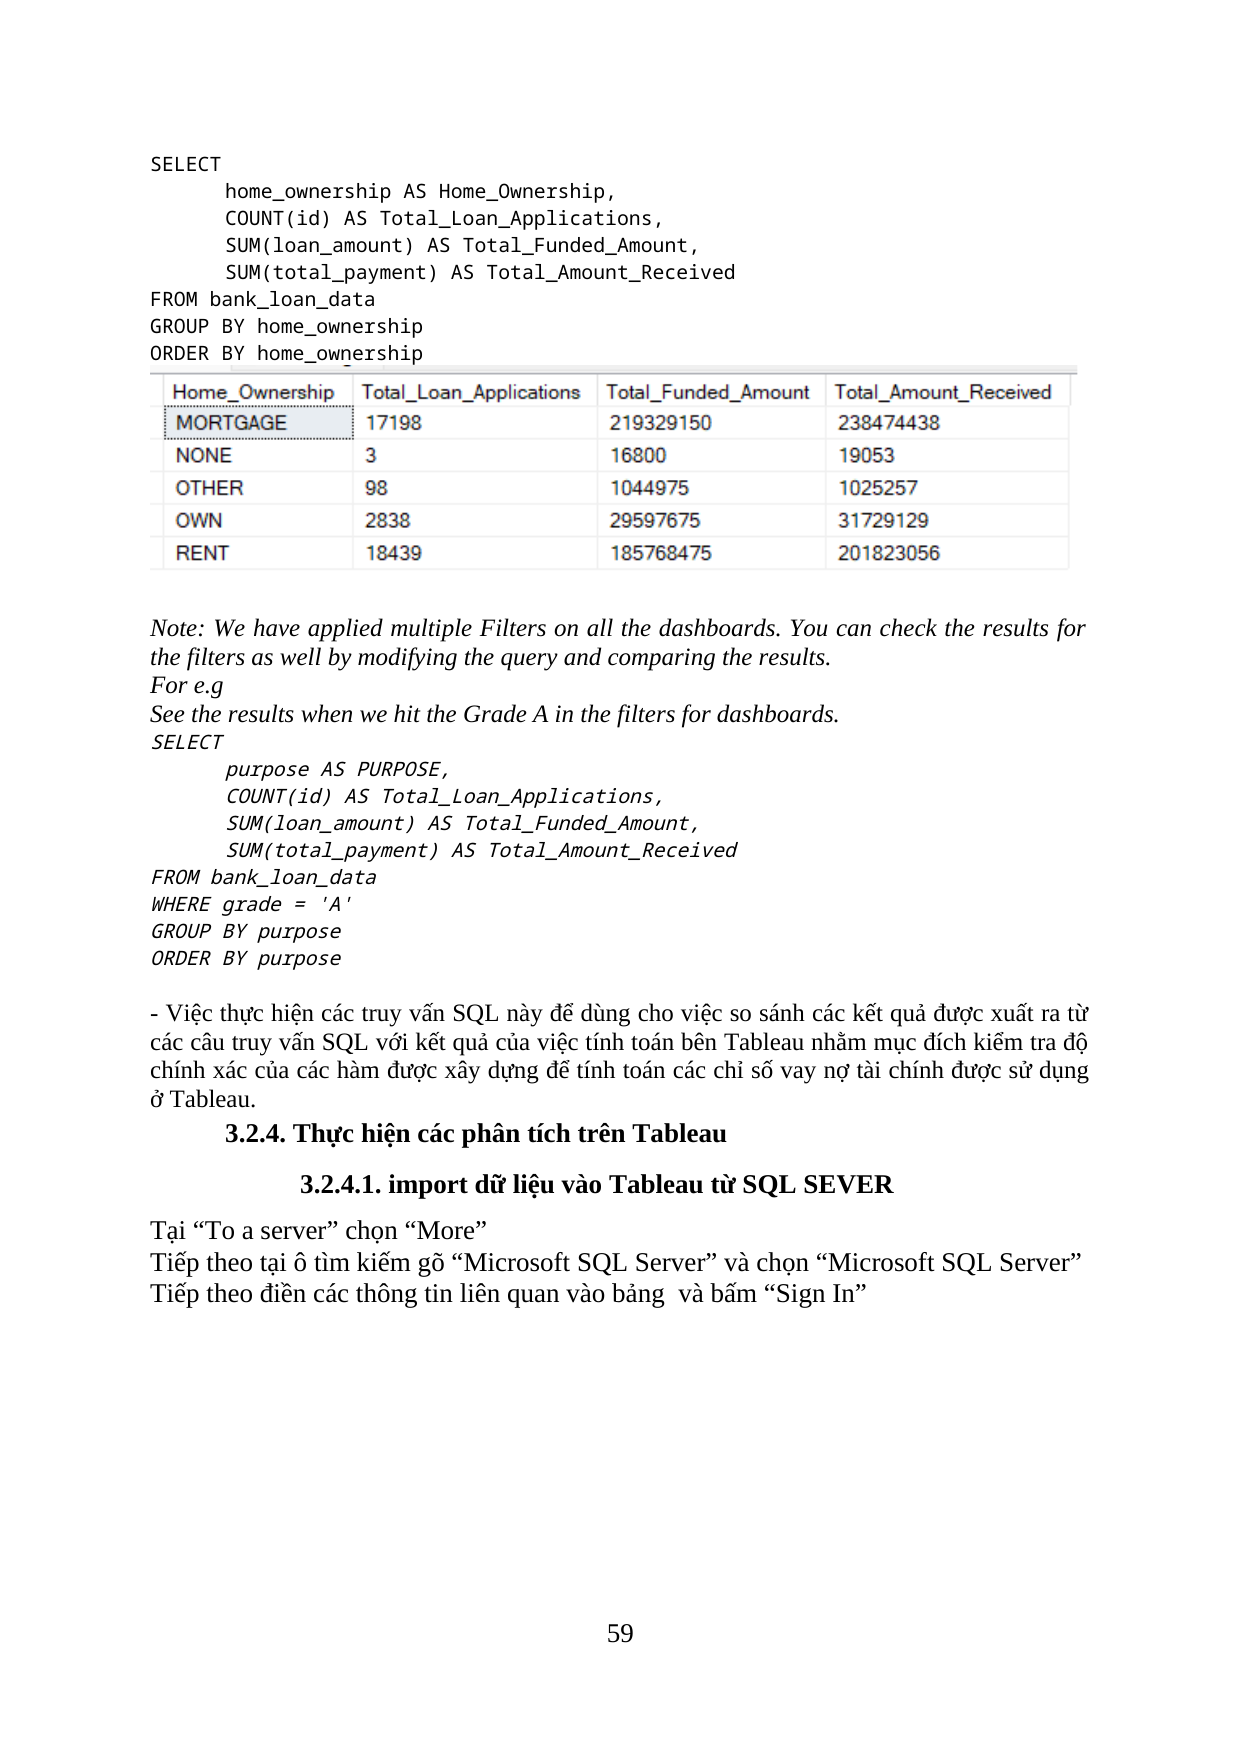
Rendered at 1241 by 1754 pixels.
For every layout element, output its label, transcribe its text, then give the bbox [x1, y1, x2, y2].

text For e.g [150, 671, 1090, 699]
text Tiếp theo điền các thông tin liên quan vào bảng và bấm “Sign In” [150, 1277, 1090, 1308]
subtitle 3.2.4.1. import dữ liệu vào Tableau từ SQL SEVER [300, 1168, 1090, 1199]
text purpose AS PURPOSE, [150, 755, 1090, 782]
text SELECT [150, 728, 1090, 755]
text home_ownership AS Home_Ownership, [150, 177, 1090, 204]
text GROUP BY home_ownership [150, 312, 1090, 339]
text SUM(total_payment) AS Total_Amount_Received [150, 258, 1090, 285]
text Tại “To a server” chọn “More” Tiếp theo tại ô tìm kiếm gõ “Microsoft SQL Server” và chọn “Microsoft SQL Server” [150, 1214, 1090, 1277]
picture [150, 365, 1078, 580]
text SELECT [150, 150, 1090, 177]
text GROUP BY purpose [150, 917, 1090, 944]
text Note: We have applied multiple Filters on all the dashboards. You can check the results for the filters as well by modifying the query and comparing the results. [150, 613, 1090, 671]
subtitle 3.2.4. Thực hiện các phân tích trên Tableau [225, 1117, 1090, 1148]
text SUM(total_payment) AS Total_Amount_Received [150, 836, 1090, 863]
text SUM(loan_amount) AS Total_Funded_Amount, [150, 231, 1090, 258]
text COUNT(id) AS Total_Loan_Applications, [150, 782, 1090, 809]
text FROM bank_loan_data [150, 863, 1090, 890]
text COUNT(id) AS Total_Loan_Applications, [150, 204, 1090, 231]
text FROM bank_loan_data [150, 285, 1090, 312]
text SUM(loan_amount) AS Total_Funded_Amount, [150, 809, 1090, 836]
text WHERE grade = 'A' [150, 890, 1090, 917]
text ORDER BY home_ownership [150, 339, 1090, 366]
text - Việc thực hiện các truy vấn SQL này để dùng cho việc so sánh các kết quả được xuất ra từ các câu truy vấn SQL với kết quả của việc tính toán bên Tableau nhằm mục đích kiểm tra độ chính xác của các hàm được xây dựng để tính toán các chỉ số vay nợ tài chính được sử dụng ở Tableau. [150, 998, 1090, 1113]
text See the results when we hit the Grade A in the filters for dashboards. [150, 699, 1090, 728]
text ORDER BY purpose [150, 944, 1090, 971]
